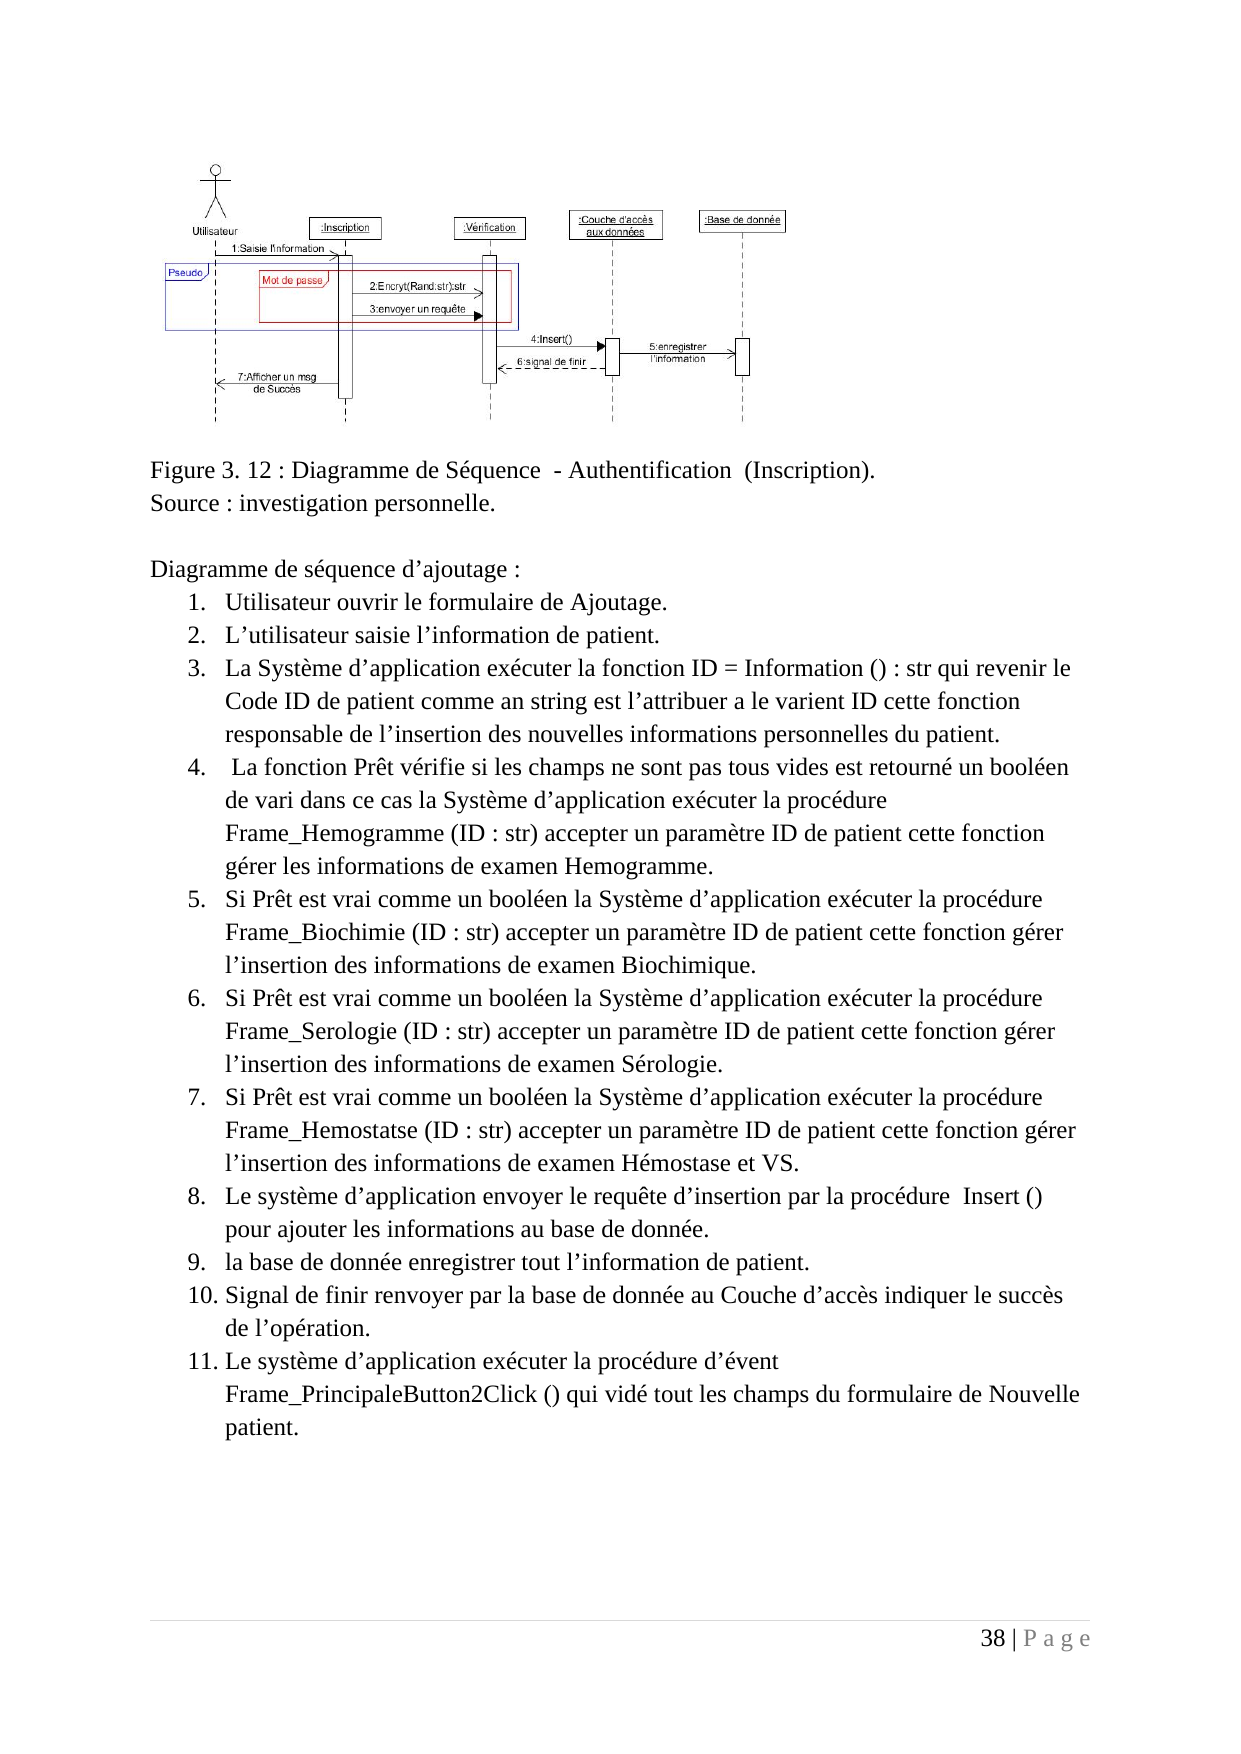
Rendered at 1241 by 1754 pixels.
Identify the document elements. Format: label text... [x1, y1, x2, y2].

list Utilisateur ouvrir le formulaire de Ajoutage. [187, 587, 1090, 616]
picture [150, 150, 800, 451]
list la base de donnée enregistrer tout l’information de patient. [187, 1247, 1090, 1276]
list Si Prêt est vrai comme un booléen la Système d’application exécuter la procédure Frame_Biochimie (ID : str) accepter un paramètre ID de patient cette fonction gérer l’insertion des informations de examen Biochimique. [187, 884, 1090, 979]
text Source : investigation personnelle. [150, 488, 1090, 517]
list Le système d’application exécuter la procédure d’évent Frame_PrincipaleButton2Click () qui vidé tout les champs du formulaire de Nouvelle patient. [187, 1346, 1090, 1441]
list Si Prêt est vrai comme un booléen la Système d’application exécuter la procédure Frame_Hemostatse (ID : str) accepter un paramètre ID de patient cette fonction gérer l’insertion des informations de examen Hémostase et VS. [187, 1082, 1090, 1177]
list La fonction Prêt vérifie si les champs ne sont pas tous vides est retourné un booléen de vari dans ce cas la Système d’application exécuter la procédure Frame_Hemogramme (ID : str) accepter un paramètre ID de patient cette fonction gérer les informations de examen Hemogramme. [187, 752, 1090, 880]
list La Système d’application exécuter la fonction ID = Information () : str qui revenir le Code ID de patient comme an string est l’attribuer a le varient ID cette fonction responsable de l’insertion des nouvelles informations personnelles du patient. [187, 653, 1090, 748]
list L’utilisateur saisie l’information de patient. [187, 620, 1090, 649]
list Signal de finir renvoyer par la base de donnée au Couche d’accès indiquer le succès de l’opération. [187, 1280, 1090, 1342]
list Si Prêt est vrai comme un booléen la Système d’application exécuter la procédure Frame_Serologie (ID : str) accepter un paramètre ID de patient cette fonction gérer l’insertion des informations de examen Sérologie. [187, 983, 1090, 1078]
list Le système d’application envoyer le requête d’insertion par la procédure Insert () pour ajouter les informations au base de donnée. [187, 1181, 1090, 1243]
text Diagramme de séquence d’ajoutage : [150, 554, 1090, 583]
